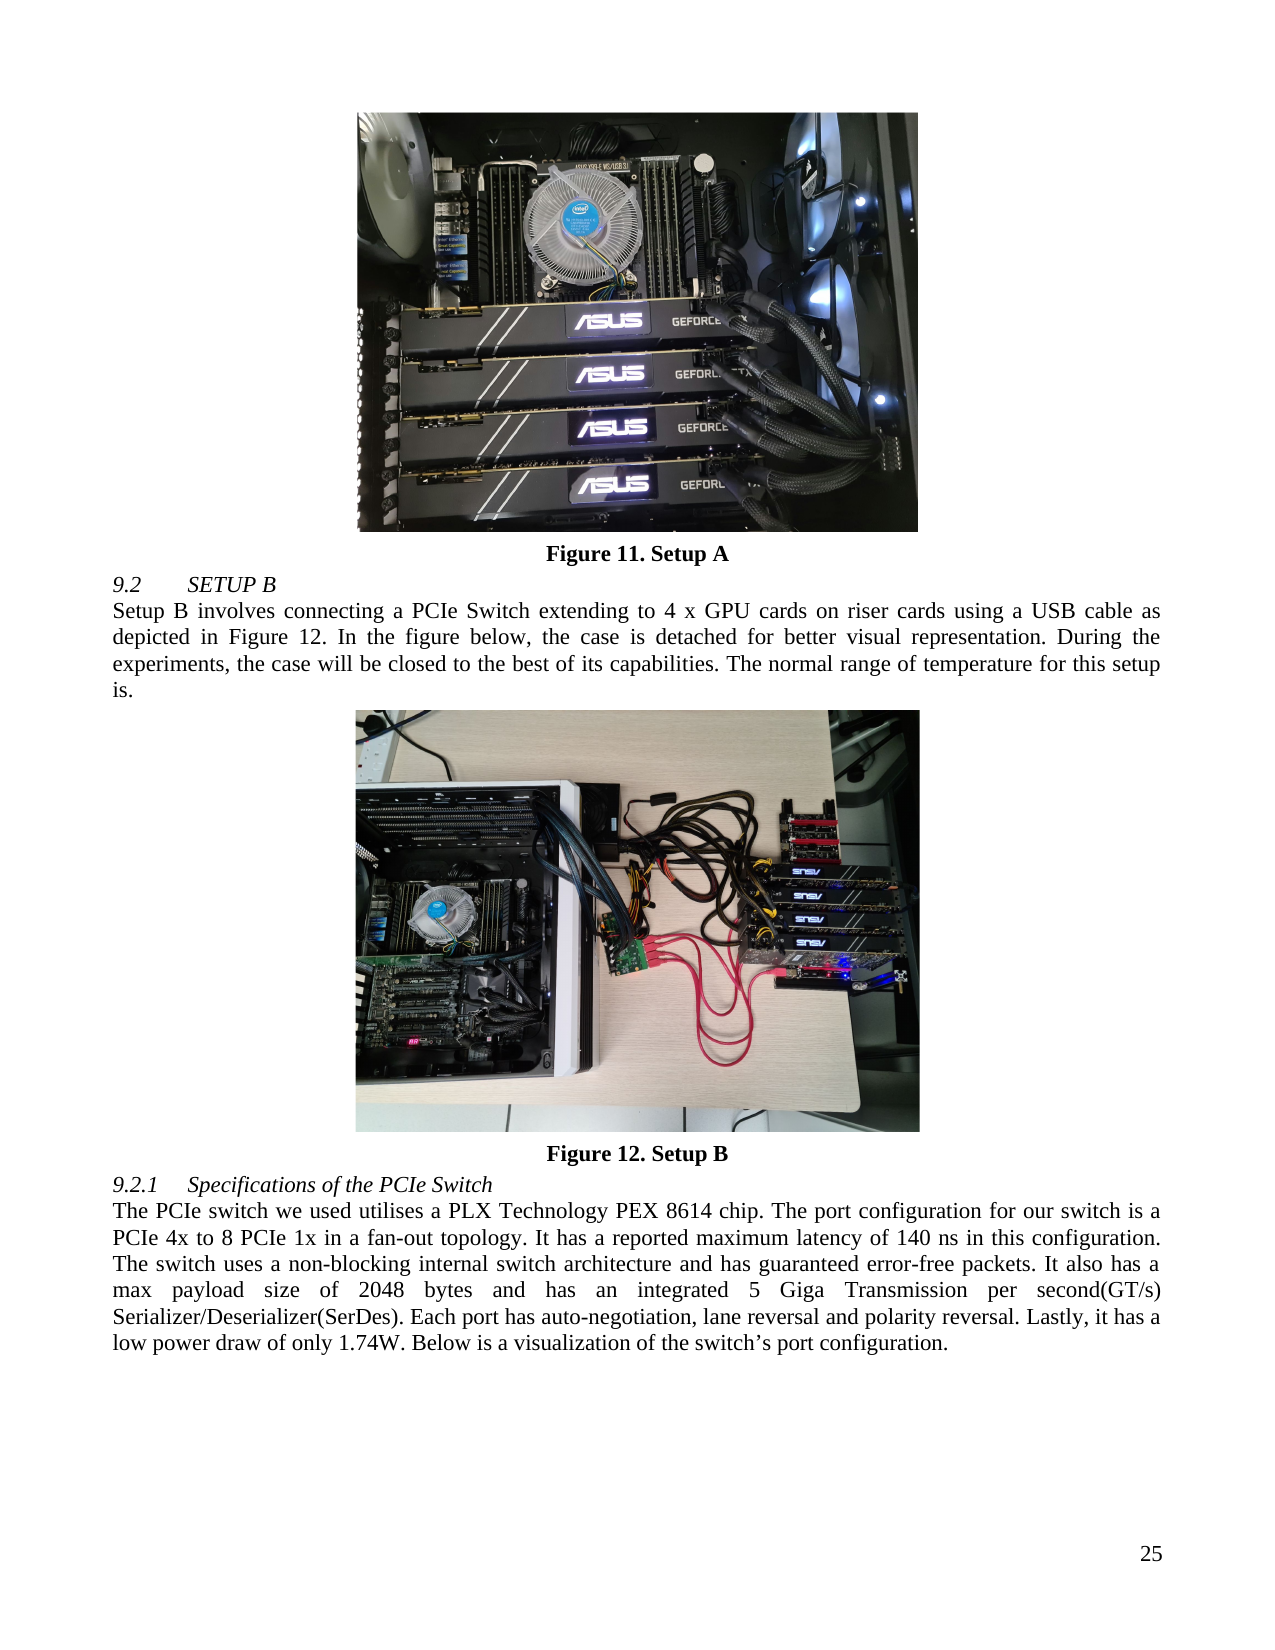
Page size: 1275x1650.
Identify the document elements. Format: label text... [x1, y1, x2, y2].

text Setup B involves connecting a PCIe Switch extending to 4 x GPU cards on riser cards using a USB cable as depicted in Figure 12. In the figure below, the case is detached for better visual representation. During the experiments, the case will be closed to the best of its capabilities. The normal range of temperature for this setup is. [112, 597, 1162, 702]
subtitle Figure 12. Setup B [112, 1140, 1162, 1167]
subtitle SETUP B [112, 571, 1162, 597]
text The PCIe switch we used utilises a PLX Technology PEX 8614 chip. The port configuration for our switch is a PCIe 4x to 8 PCIe 1x in a fan-out topology. It has a reported maximum latency of 140 ns in this configuration. The switch uses a non-blocking internal switch architecture and has guaranteed error-free packets. It also has a max payload size of 2048 bytes and has an integrated 5 Giga Transmission per second(GT/s) Serializer/Deserializer(SerDes). Each port has auto-negotiation, lane reversal and polarity reversal. Lastly, it has a low power draw of only 1.74W. Below is a visualization of the switch’s port configuration. [112, 1197, 1162, 1355]
picture [355, 710, 920, 1132]
picture [358, 113, 918, 532]
subtitle Specifications of the PCIe Switch [112, 1171, 1162, 1197]
subtitle Figure 11. Setup A [112, 540, 1162, 566]
